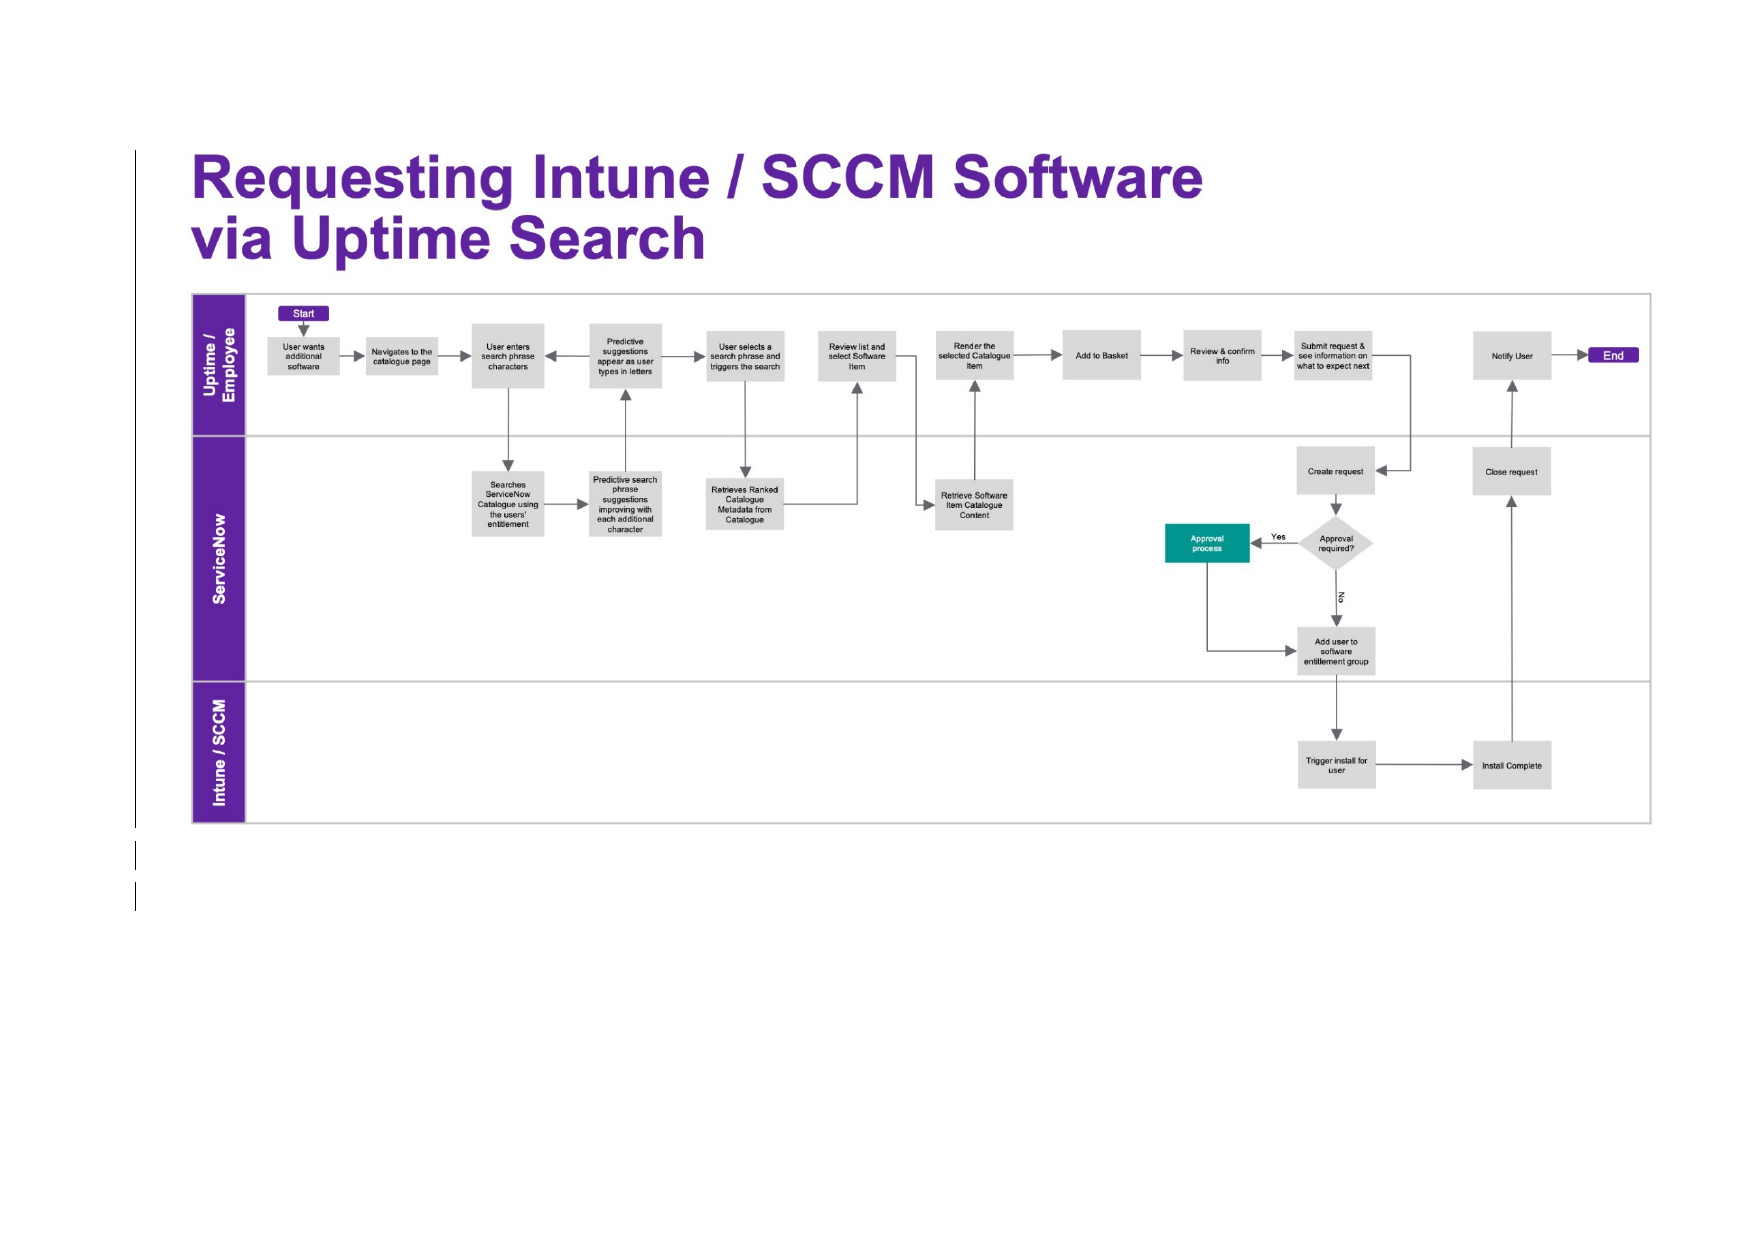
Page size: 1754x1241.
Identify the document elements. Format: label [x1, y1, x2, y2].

picture [187, 150, 1656, 828]
